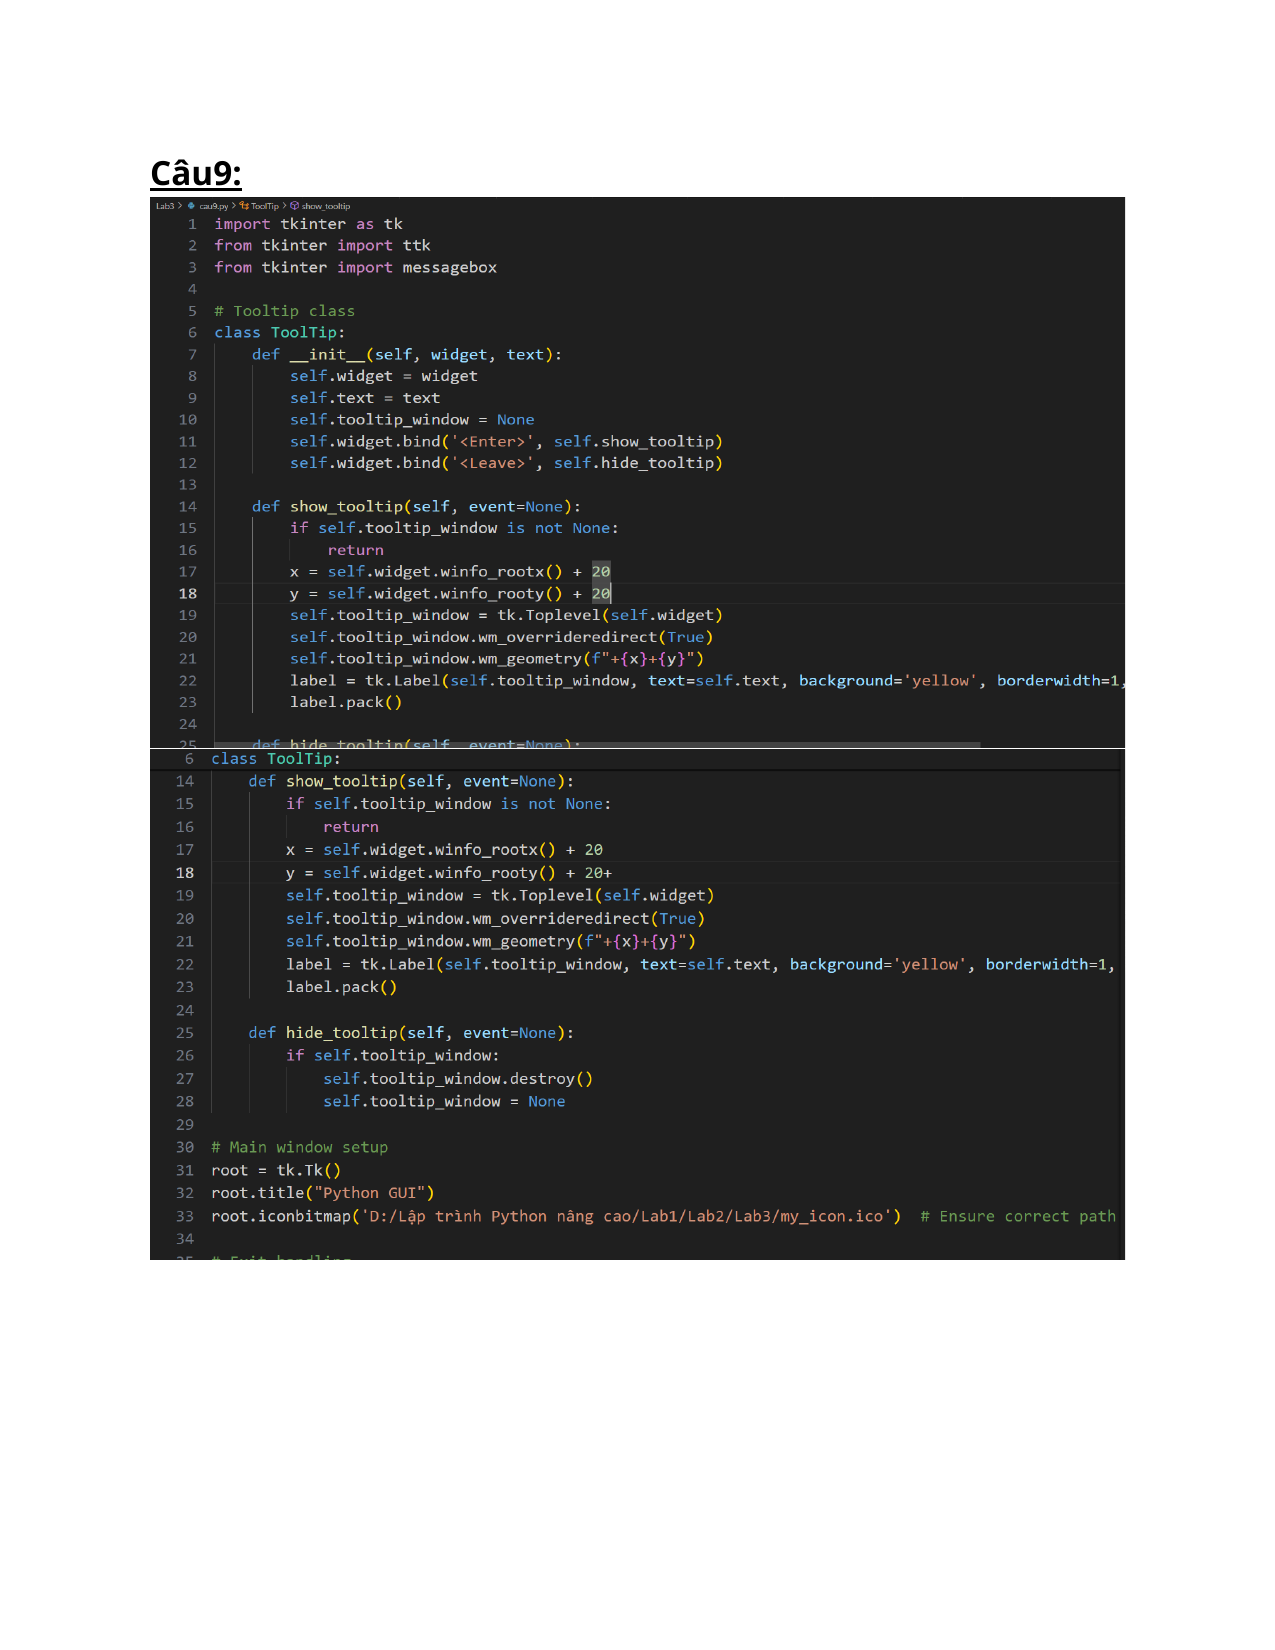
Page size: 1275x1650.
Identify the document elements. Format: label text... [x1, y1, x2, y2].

picture [150, 749, 1125, 1260]
picture [150, 197, 1125, 748]
text Câu9: [150, 150, 1125, 197]
